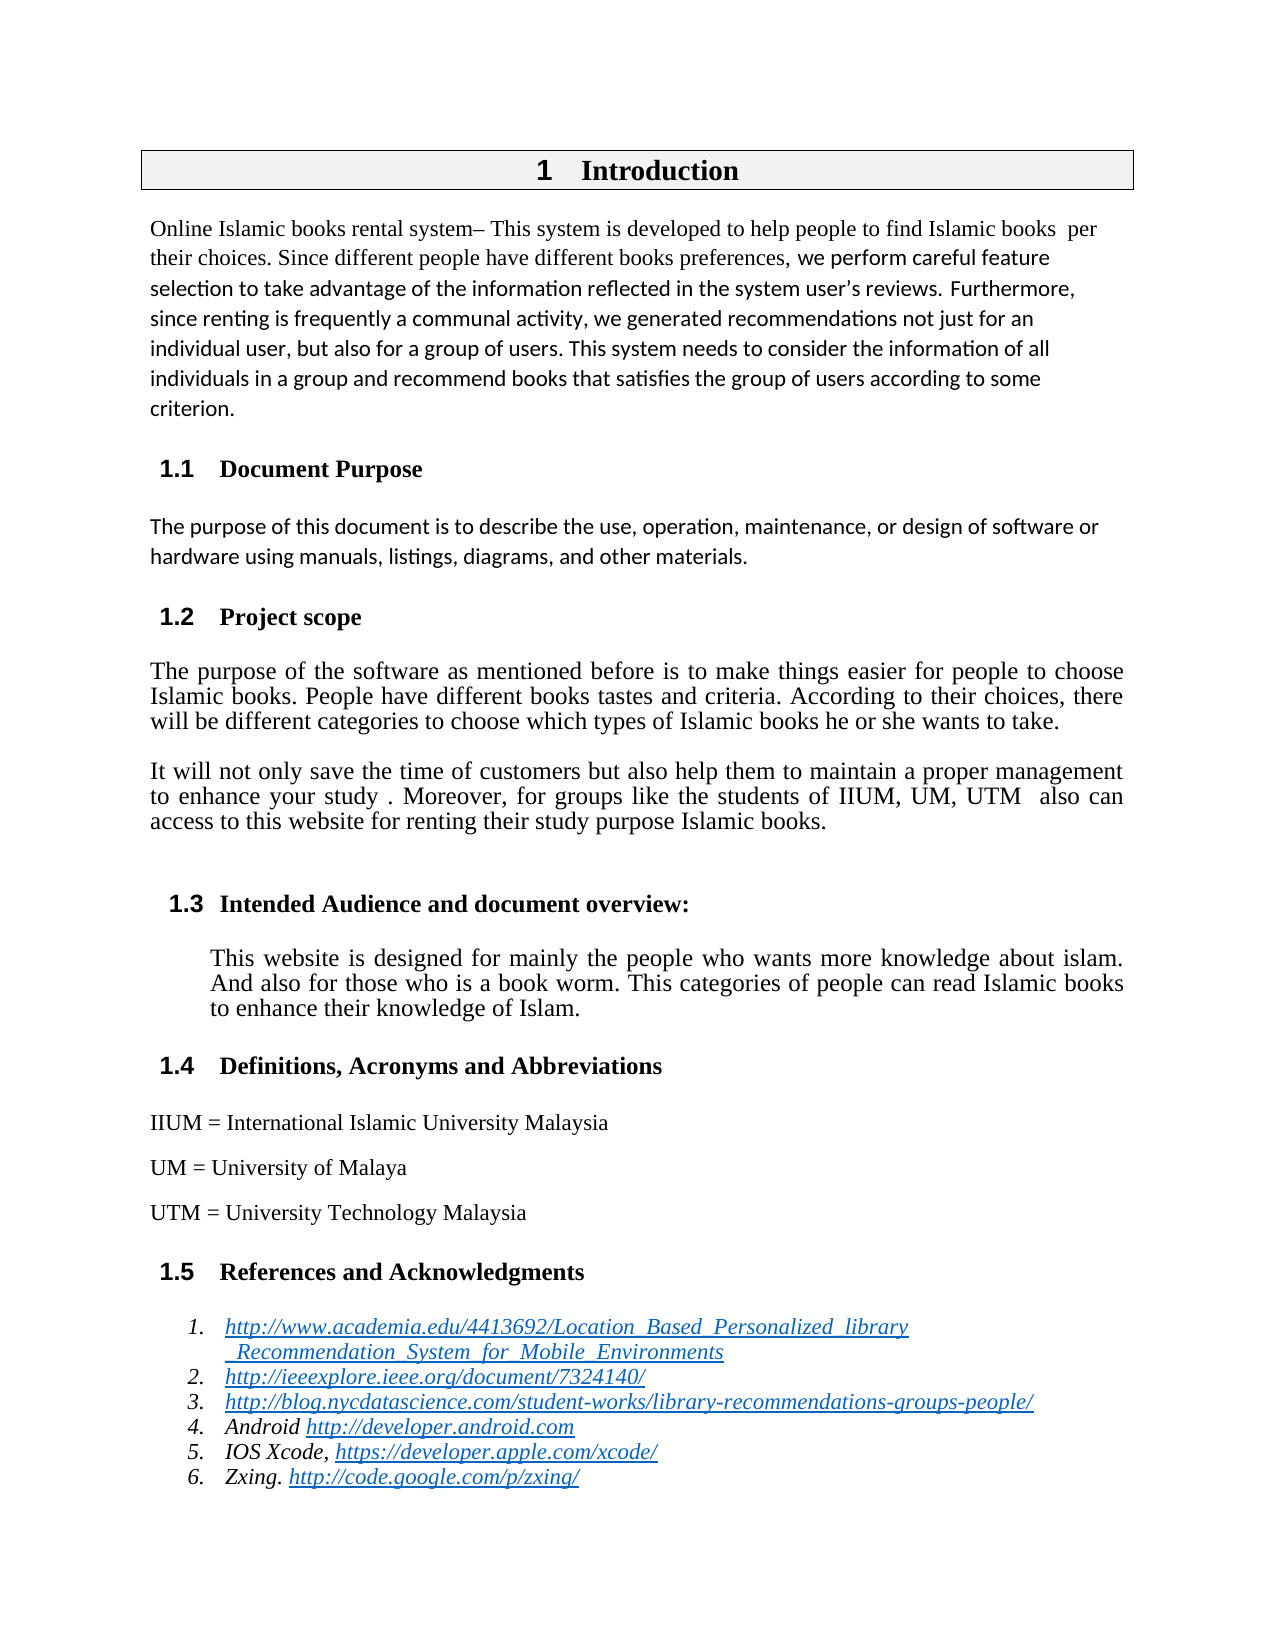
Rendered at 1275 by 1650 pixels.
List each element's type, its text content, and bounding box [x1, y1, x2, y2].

text IIUM = International Islamic University Malaysia [150, 1109, 1125, 1135]
text It will not only save the time of customers but also help them to maintain a proper management to enhance your study . Moreover, for groups like the students of IIUM, UM, UTM also can access to this website for renting their study purpose Islamic books. [150, 759, 1125, 834]
list http://ieeexplore.ieee.org/document/7324140/ [187, 1365, 1125, 1390]
text This website is designed for mainly the people who wants more knowledge about islam. And also for those who is a book worm. This categories of people can read Islamic books to enhance their knowledge of Islam. [210, 947, 1125, 1022]
text The purpose of the software as mentioned before is to make things easier for people to choose Islamic books. People have different books tastes and criteria. According to their choices, there will be different categories to choose which types of Islamic books he or she wants to take. [150, 659, 1125, 734]
text UTM = University Technology Malaysia [150, 1199, 1125, 1225]
subtitle Project scope [159, 601, 1125, 630]
list http://www.academia.edu/4413692/Location_Based_Personalized_library _Recommendation_System_for_Mobile_Environments [187, 1315, 1125, 1365]
list Zxing. http://code.google.com/p/zxing/ [187, 1465, 1125, 1490]
subtitle Intended Audience and document overview: [169, 889, 1125, 917]
subtitle References and Acknowledgments [159, 1257, 1125, 1286]
list http://blog.nycdatascience.com/student-works/library-recommendations-groups-people/ [187, 1390, 1125, 1415]
text The purpose of this document is to describe the use, operation, maintenance, or design of software or hardware using manuals, listings, diagrams, and other materials. [150, 512, 1125, 570]
list IOS Xcode, https://developer.apple.com/xcode/ [187, 1440, 1125, 1465]
text UM = University of Malaya [150, 1154, 1125, 1180]
subtitle Document Purpose [159, 454, 1125, 483]
text Online Islamic books rental system– This system is developed to help people to find Islamic books per their choices. Since different people have different books preferences, we perform careful feature selection to take advantage of the information reflected in the system user’s reviews. Furthermore, since renting is frequently a communal activity, we generated recommendations not just for an individual user, but also for a group of users. This system needs to consider the information of all individuals in a group and recommend books that satisfies the group of users according to some criterion. [150, 215, 1125, 422]
subtitle Definitions, Acronyms and Abbreviations [159, 1051, 1125, 1080]
subtitle Introduction [142, 151, 1133, 189]
list Android http://developer.android.com [187, 1415, 1125, 1440]
